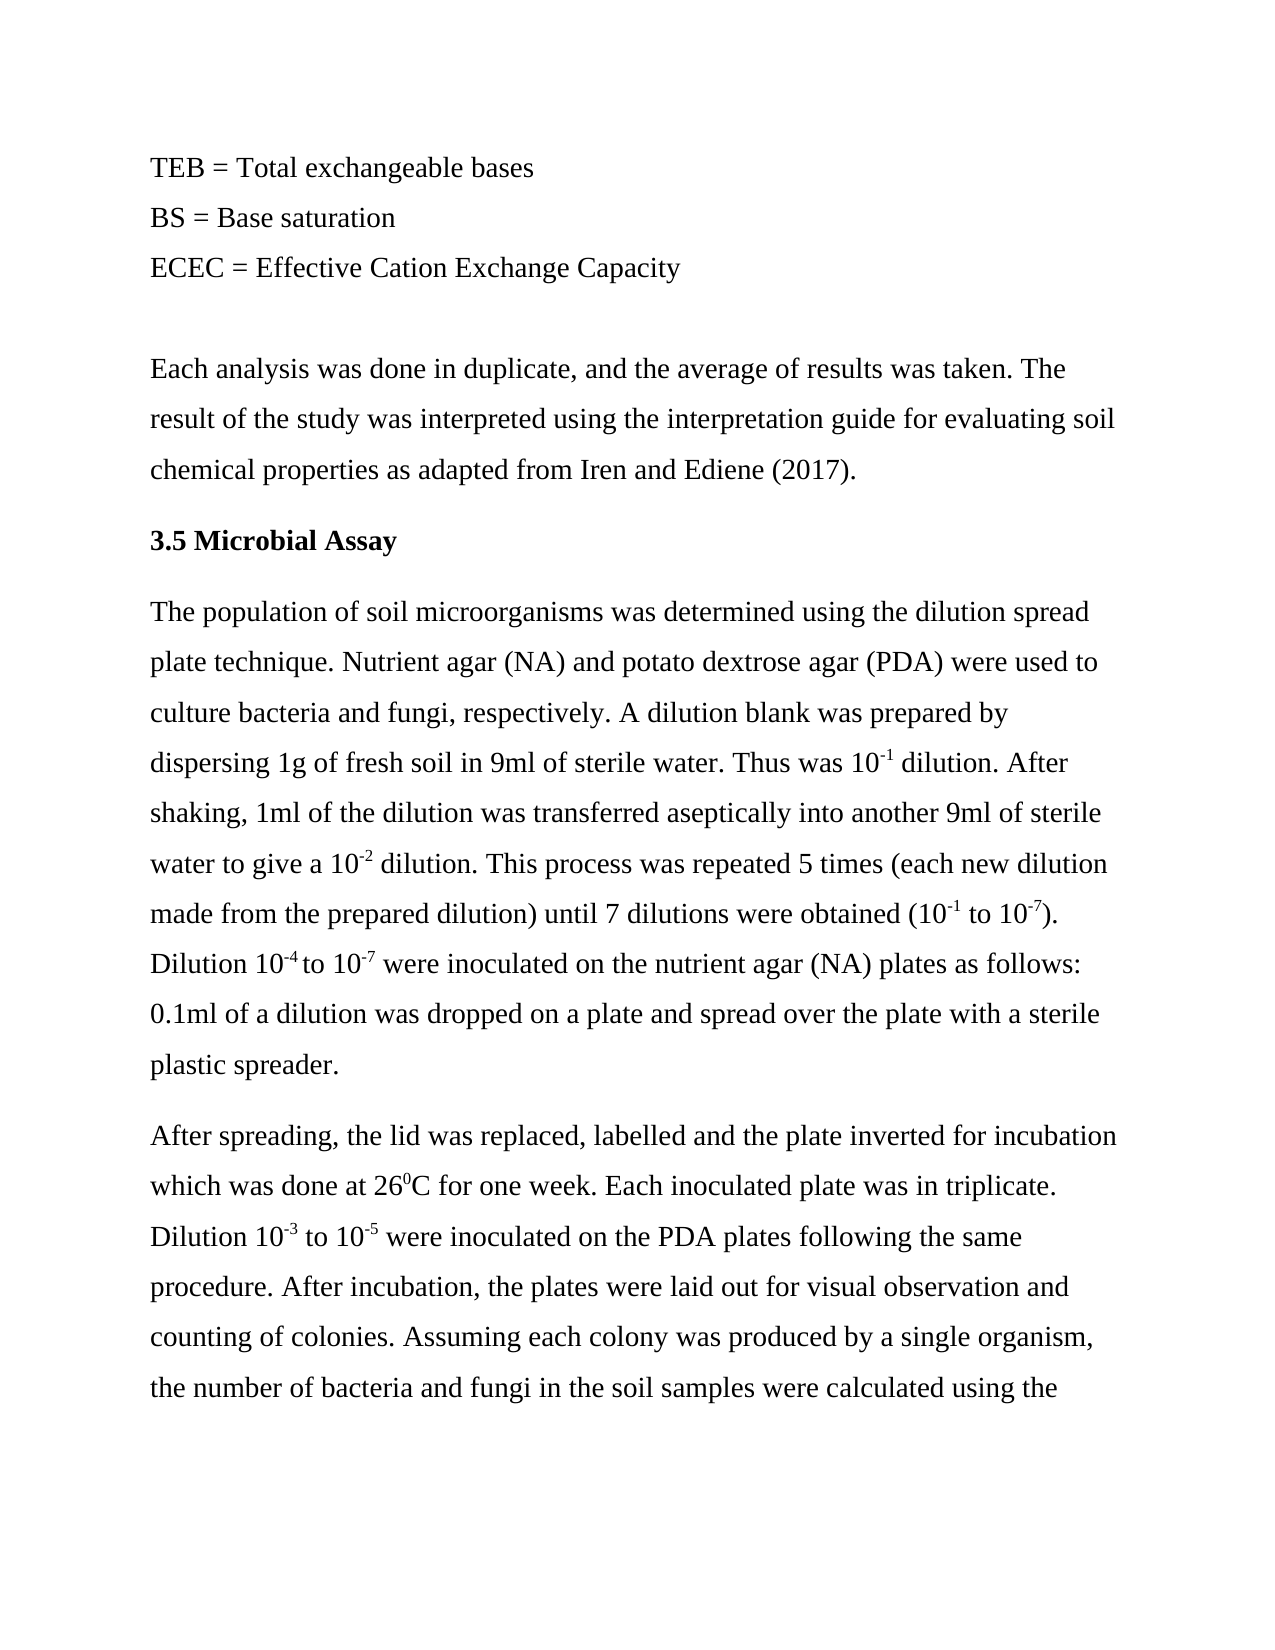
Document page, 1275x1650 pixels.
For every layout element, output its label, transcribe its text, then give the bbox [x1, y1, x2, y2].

text 3.5 Microbial Assay [150, 523, 1125, 557]
text ECEC = Effective Cation Exchange Capacity [150, 251, 1125, 284]
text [150, 1118, 1125, 1403]
text Each analysis was done in duplicate, and the average of results was taken. The result of the study was interpreted using the interpretation guide for evaluating soil chemical properties as adapted from Iren and Ediene (2017). [150, 351, 1125, 485]
text The population of soil microorganisms was determined using the dilution spread plate technique. Nutrient agar (NA) and potato dextrose agar (PDA) were used to culture bacteria and fungi, respectively. A dilution blank was prepared by dispersing 1g of fresh soil in 9ml of sterile water. Thus was 10-1 dilution. After shaking, 1ml of the dilution was transferred aseptically into another 9ml of sterile water to give a 10-2 dilution. This process was repeated 5 times (each new dilution made from the prepared dilution) until 7 dilutions were obtained (10-1 to 10-7). Dilution 10-4 to 10-7 were inoculated on the nutrient agar (NA) plates as follows: 0.1ml of a dilution was dropped on a plate and spread over the plate with a sterile plastic spreader. [150, 594, 1125, 1081]
text BS = Base saturation [150, 200, 1125, 234]
text TEB = Total exchangeable bases [150, 150, 1125, 183]
